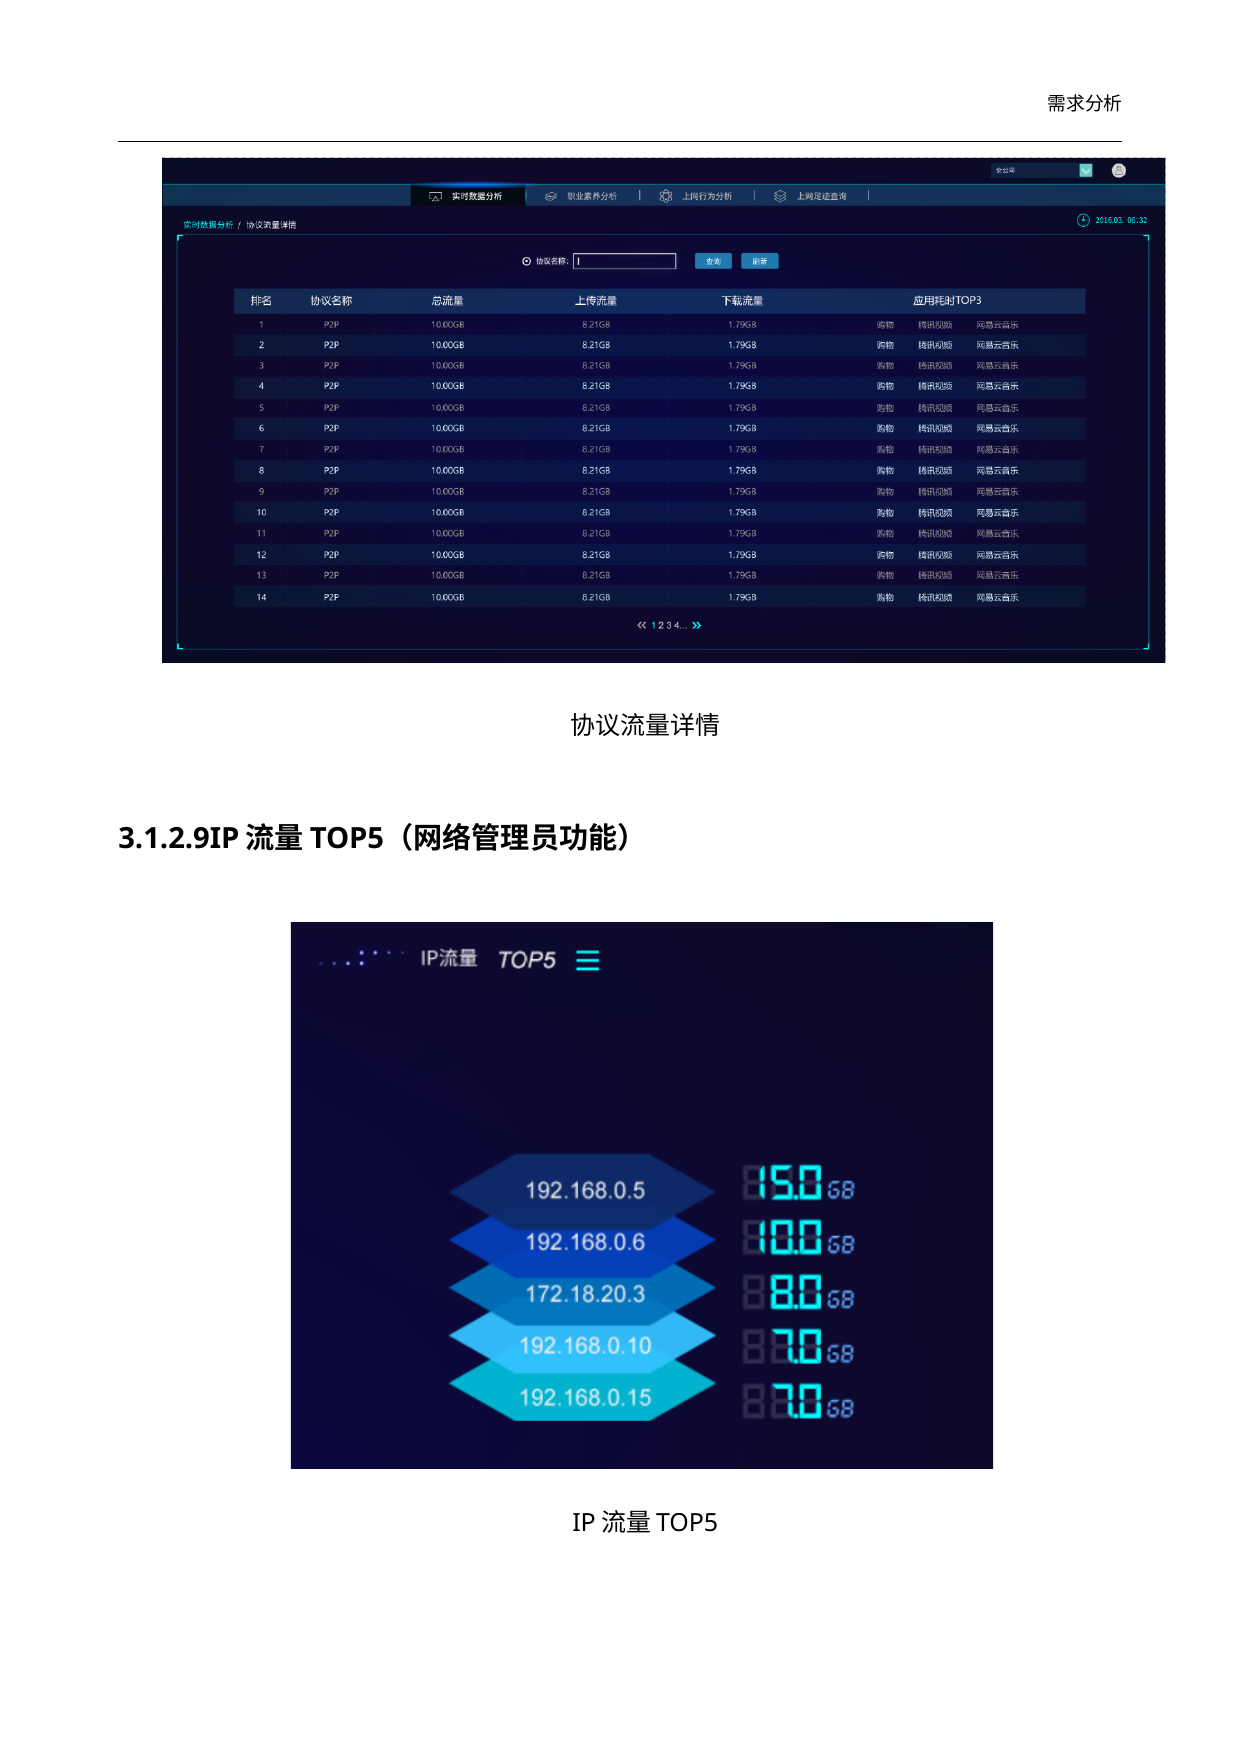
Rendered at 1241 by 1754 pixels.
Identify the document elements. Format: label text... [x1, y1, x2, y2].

picture [161, 157, 1166, 663]
subtitle 3.1.2.9IP流量TOP5（网络管理员功能） [118, 803, 1122, 868]
text IP流量TOP5 [118, 1488, 1122, 1553]
picture [290, 922, 994, 1469]
text 协议流量详情 [118, 691, 1122, 756]
